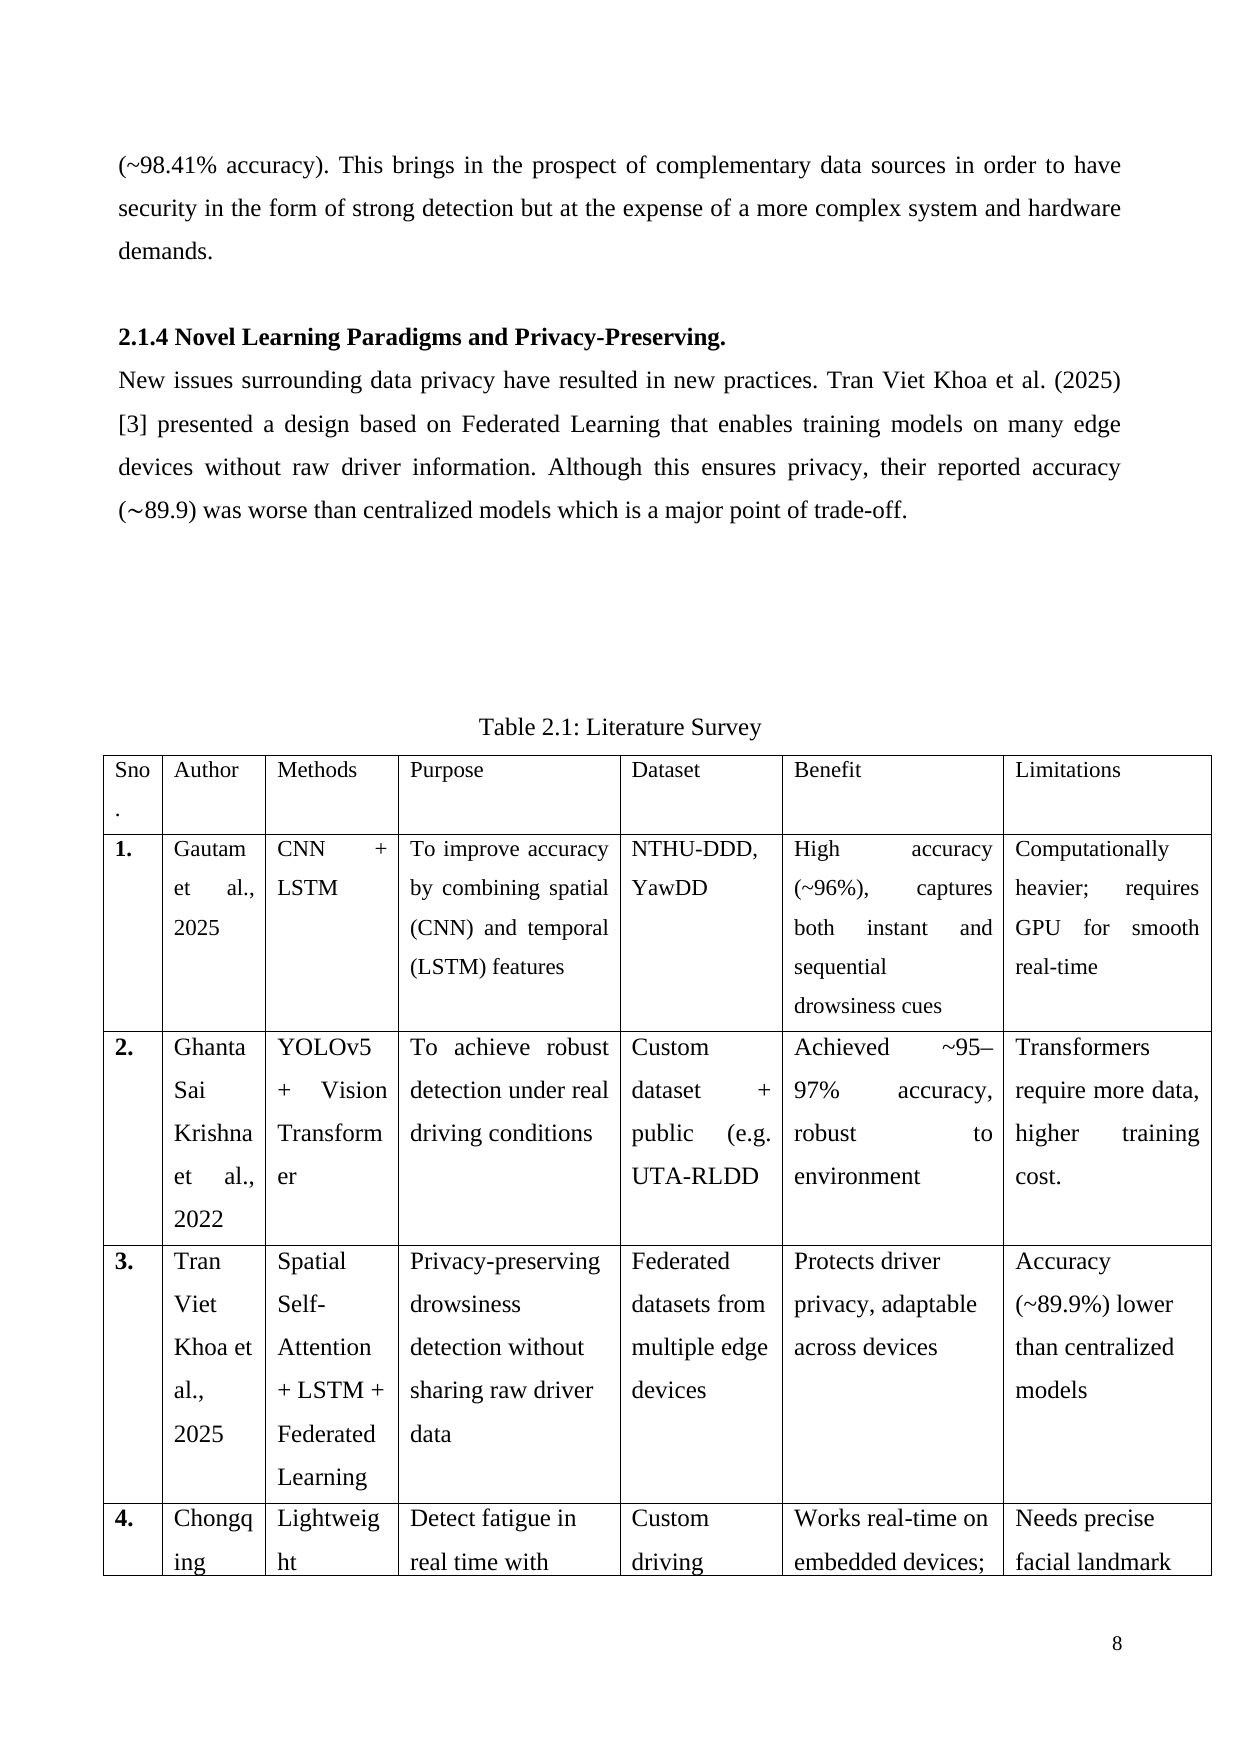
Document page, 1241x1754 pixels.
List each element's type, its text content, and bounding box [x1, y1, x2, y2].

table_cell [399, 1504, 620, 1575]
table_cell To improve accuracy by combining spatial (CNN) and temporal (LSTM) features [399, 835, 620, 1031]
table_cell Computationally heavier; requires GPU for smooth real-time [1004, 835, 1211, 1031]
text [118, 150, 1122, 265]
table_cell Transformers require more data, higher training cost. [1004, 1032, 1211, 1245]
table_cell Spatial Self-Attention + LSTM + Federated Learning [266, 1246, 398, 1502]
table_cell 1. [104, 835, 162, 1031]
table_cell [621, 1504, 782, 1575]
table_header Limitations [1004, 756, 1211, 833]
table_cell To achieve robust detection under real driving conditions [399, 1032, 620, 1245]
table_cell 3. [104, 1246, 162, 1502]
table_cell Protects driver privacy, adaptable across devices [783, 1246, 1003, 1502]
table_cell Privacy-preserving drowsiness detection without sharing raw driver data [399, 1246, 620, 1502]
text New issues surrounding data privacy have resulted in new practices. Tran Viet Khoa et al. (2025) [3] presented a design based on Federated Learning that enables training models on many edge devices without raw driver information. Although this ensures privacy, their reported accuracy (∼89.9) was worse than centralized models which is a major point of trade-off. [118, 366, 1122, 524]
table_cell YOLOv5 + Vision Transformer [266, 1032, 398, 1245]
table_cell 2. [104, 1032, 162, 1245]
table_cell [163, 1504, 265, 1575]
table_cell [783, 1504, 1003, 1575]
table_cell 4. [104, 1504, 162, 1575]
table_header Benefit [783, 756, 1003, 833]
text Table 2.1: Literature Survey [118, 712, 1122, 740]
table_header Dataset [621, 756, 782, 833]
table_cell Custom dataset + public (e.g. UTA-RLDD [621, 1032, 782, 1245]
table_cell CNN + LSTM [266, 835, 398, 1031]
table_header Purpose [399, 756, 620, 833]
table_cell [266, 1504, 398, 1575]
table_cell Accuracy (~89.9%) lower than centralized models [1004, 1246, 1211, 1502]
table_header Methods [266, 756, 398, 833]
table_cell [1004, 1504, 1211, 1575]
table_cell Federated datasets from multiple edge devices [621, 1246, 782, 1502]
table_header Author [163, 756, 265, 833]
table_cell NTHU-DDD, YawDD [621, 835, 782, 1031]
table_header Sno. [104, 756, 162, 833]
table_cell Gautam et al., 2025 [163, 835, 265, 1031]
text 2.1.4 Novel Learning Paradigms and Privacy-Preserving. [118, 322, 1122, 351]
table_cell Achieved ~95–97% accuracy, robust to environment [783, 1032, 1003, 1245]
table_cell Tran Viet Khoa et al., 2025 [163, 1246, 265, 1502]
table_cell High accuracy (~96%), captures both instant and sequential drowsiness cues [783, 835, 1003, 1031]
table_cell Ghanta Sai Krishna et al., 2022 [163, 1032, 265, 1245]
